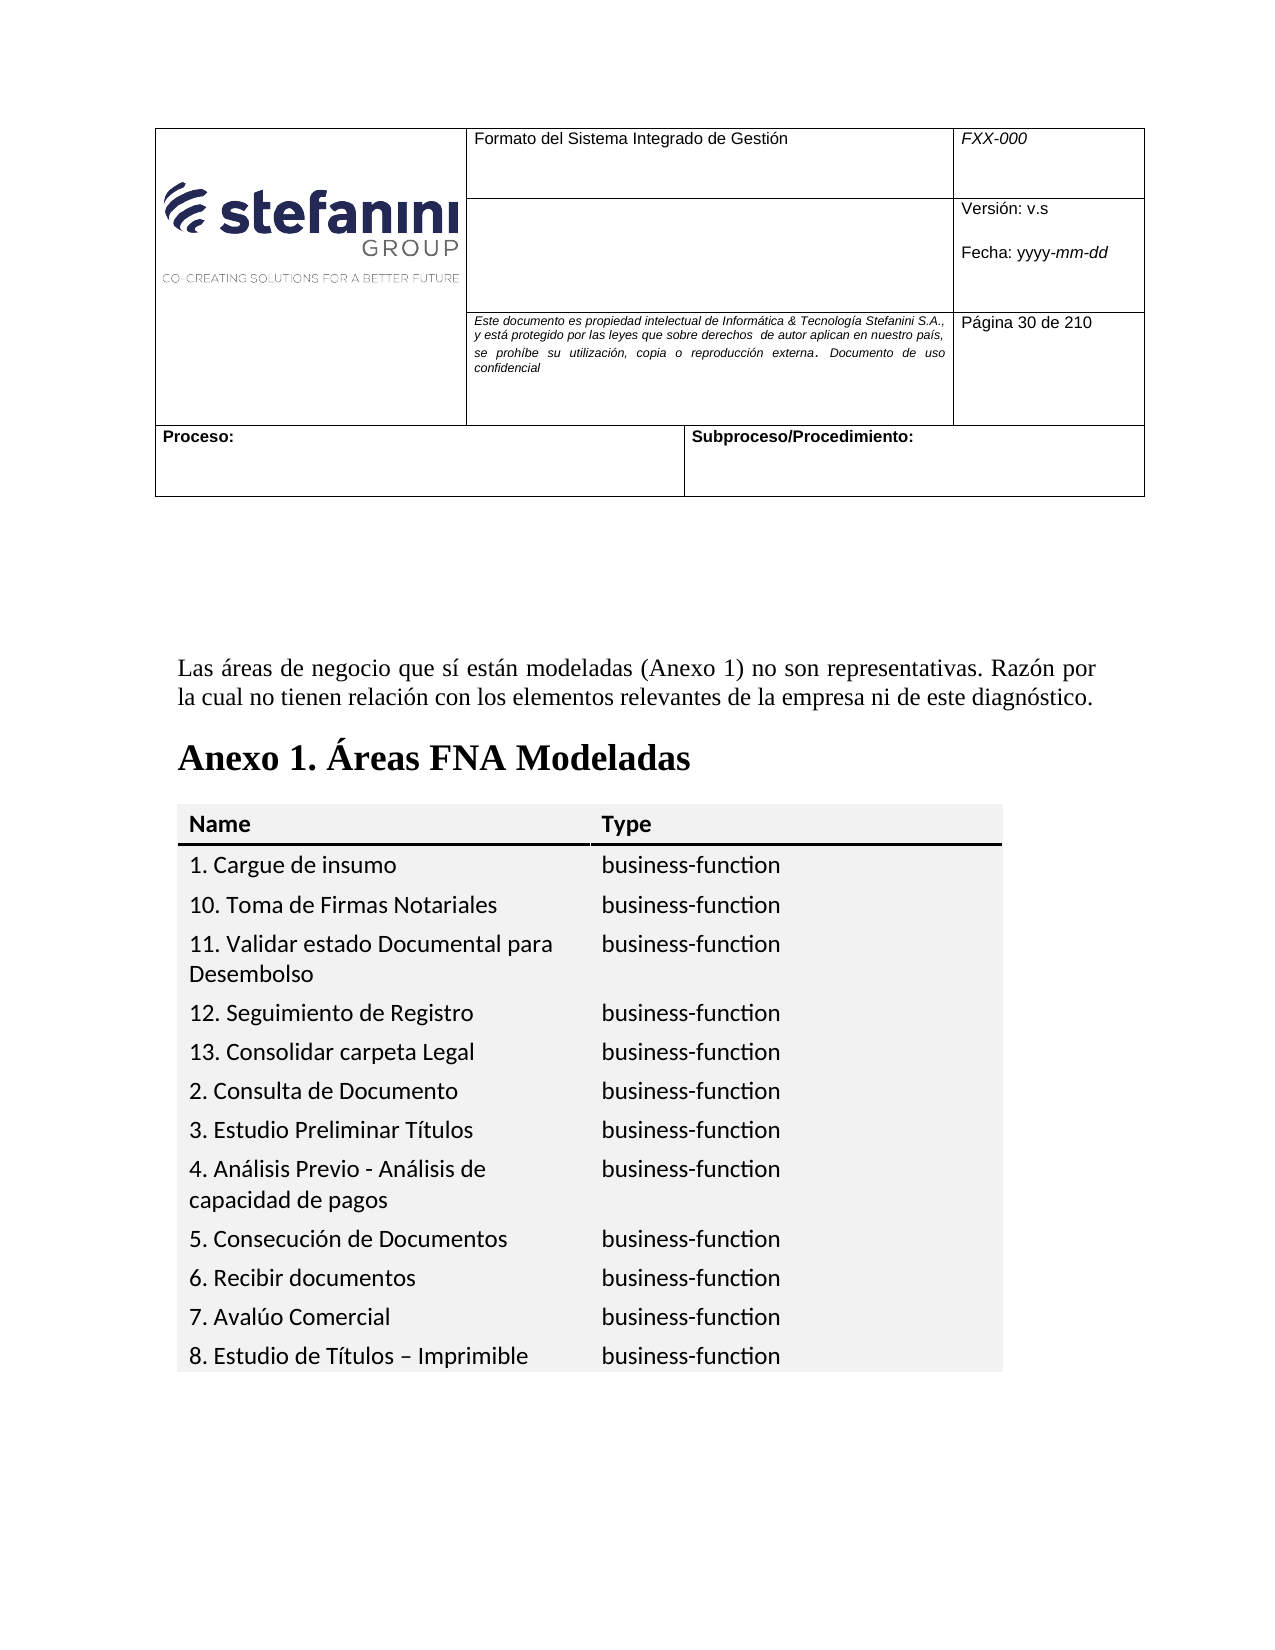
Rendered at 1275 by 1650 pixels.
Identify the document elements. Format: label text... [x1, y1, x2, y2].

table_cell business-function [591, 1220, 1002, 1257]
text Las áreas de negocio que sí están modeladas (Anexo 1) no son representativas. Razón por la cual no tienen relación con los elementos relevantes de la empresa ni de este diagnóstico. [177, 653, 1098, 711]
table_cell 11. Validar estado Documental para Desembolso [178, 924, 590, 993]
table_cell business-function [591, 1072, 1002, 1110]
subtitle Anexo 1. Áreas FNA Modeladas [177, 736, 1098, 779]
table_cell 10. Toma de Firmas Notariales [178, 885, 590, 923]
table_cell business-function [591, 1259, 1002, 1297]
table_cell 8. Estudio de Títulos – Imprimible [178, 1337, 590, 1371]
table_cell 13. Consolidar carpeta Legal [178, 1033, 590, 1071]
table_cell business-function [591, 924, 1002, 993]
table_header Name [178, 805, 590, 843]
table_cell business-function [591, 994, 1002, 1032]
table_cell 5. Consecución de Documentos [178, 1220, 590, 1257]
table_cell business-function [591, 1111, 1002, 1149]
table_cell 7. Avalúo Comercial [178, 1298, 590, 1336]
picture [162, 182, 460, 286]
table_cell business-function [591, 846, 1002, 884]
table_cell business-function [591, 1033, 1002, 1071]
table_header Type [591, 805, 1002, 843]
table_cell 2. Consulta de Documento [178, 1072, 590, 1110]
table_cell 1. Cargue de insumo [178, 846, 590, 884]
table_cell 12. Seguimiento de Registro [178, 994, 590, 1032]
table_cell business-function [591, 1150, 1002, 1218]
table_cell business-function [591, 1337, 1002, 1371]
table_cell business-function [591, 1298, 1002, 1336]
table_cell business-function [591, 885, 1002, 923]
table_cell 3. Estudio Preliminar Títulos [178, 1111, 590, 1149]
table_cell 6. Recibir documentos [178, 1259, 590, 1297]
table_cell 4. Análisis Previo - Análisis de capacidad de pagos [178, 1150, 590, 1218]
